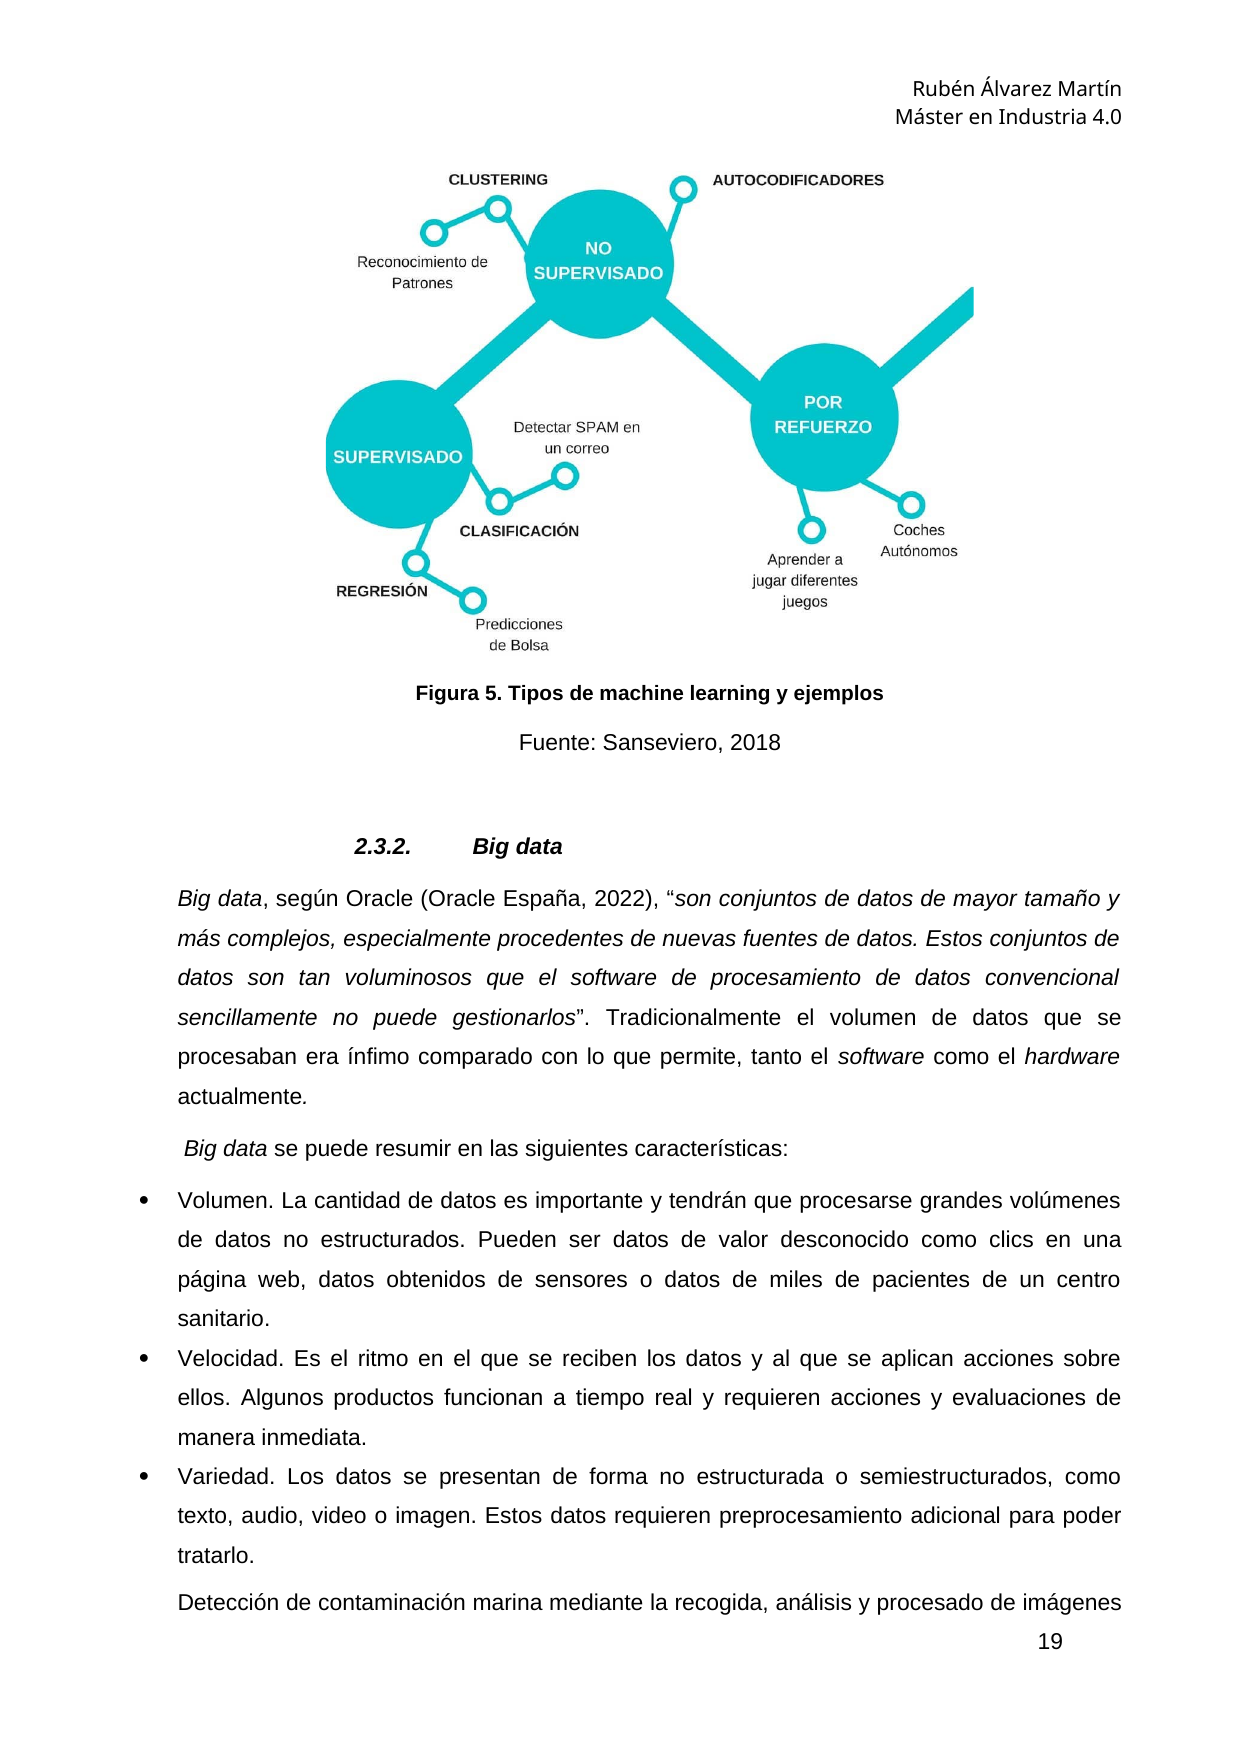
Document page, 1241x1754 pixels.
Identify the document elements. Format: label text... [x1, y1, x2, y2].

picture [325, 147, 974, 656]
list Velocidad. Es el ritmo en el que se reciben los datos y al que se aplican acciones sobre ellos. Algunos productos funcionan a tiempo real y requieren acciones y evaluaciones de manera inmediata. [140, 1344, 1122, 1450]
list Volumen. La cantidad de datos es importante y tendrán que procesarse grandes volúmenes de datos no estructurados. Pueden ser datos de valor desconocido como clics en una página web, datos obtenidos de sensores o datos de miles de pacientes de un centro sanitario. [140, 1187, 1122, 1331]
subtitle Big data [354, 833, 1122, 859]
list Variedad. Los datos se presentan de forma no estructurada o semiestructurados, como texto, audio, video o imagen. Estos datos requieren preprocesamiento adicional para poder tratarlo. [140, 1463, 1122, 1568]
text Fuente: Sanseviero, 2018 [177, 729, 1122, 756]
text Big data, según Oracle (Oracle España, 2022), “son conjuntos de datos de mayor tamaño y más complejos, especialmente procedentes de nuevas fuentes de datos. Estos conjuntos de datos son tan voluminosos que el software de procesamiento de datos convencional sencillamente no puede gestionarlos”. Tradicionalmente el volumen de datos que se procesaban era ínfimo comparado con lo que permite, tanto el software como el hardware actualmente. [177, 885, 1122, 1109]
text Big data se puede resumir en las siguientes características: [177, 1134, 1122, 1161]
